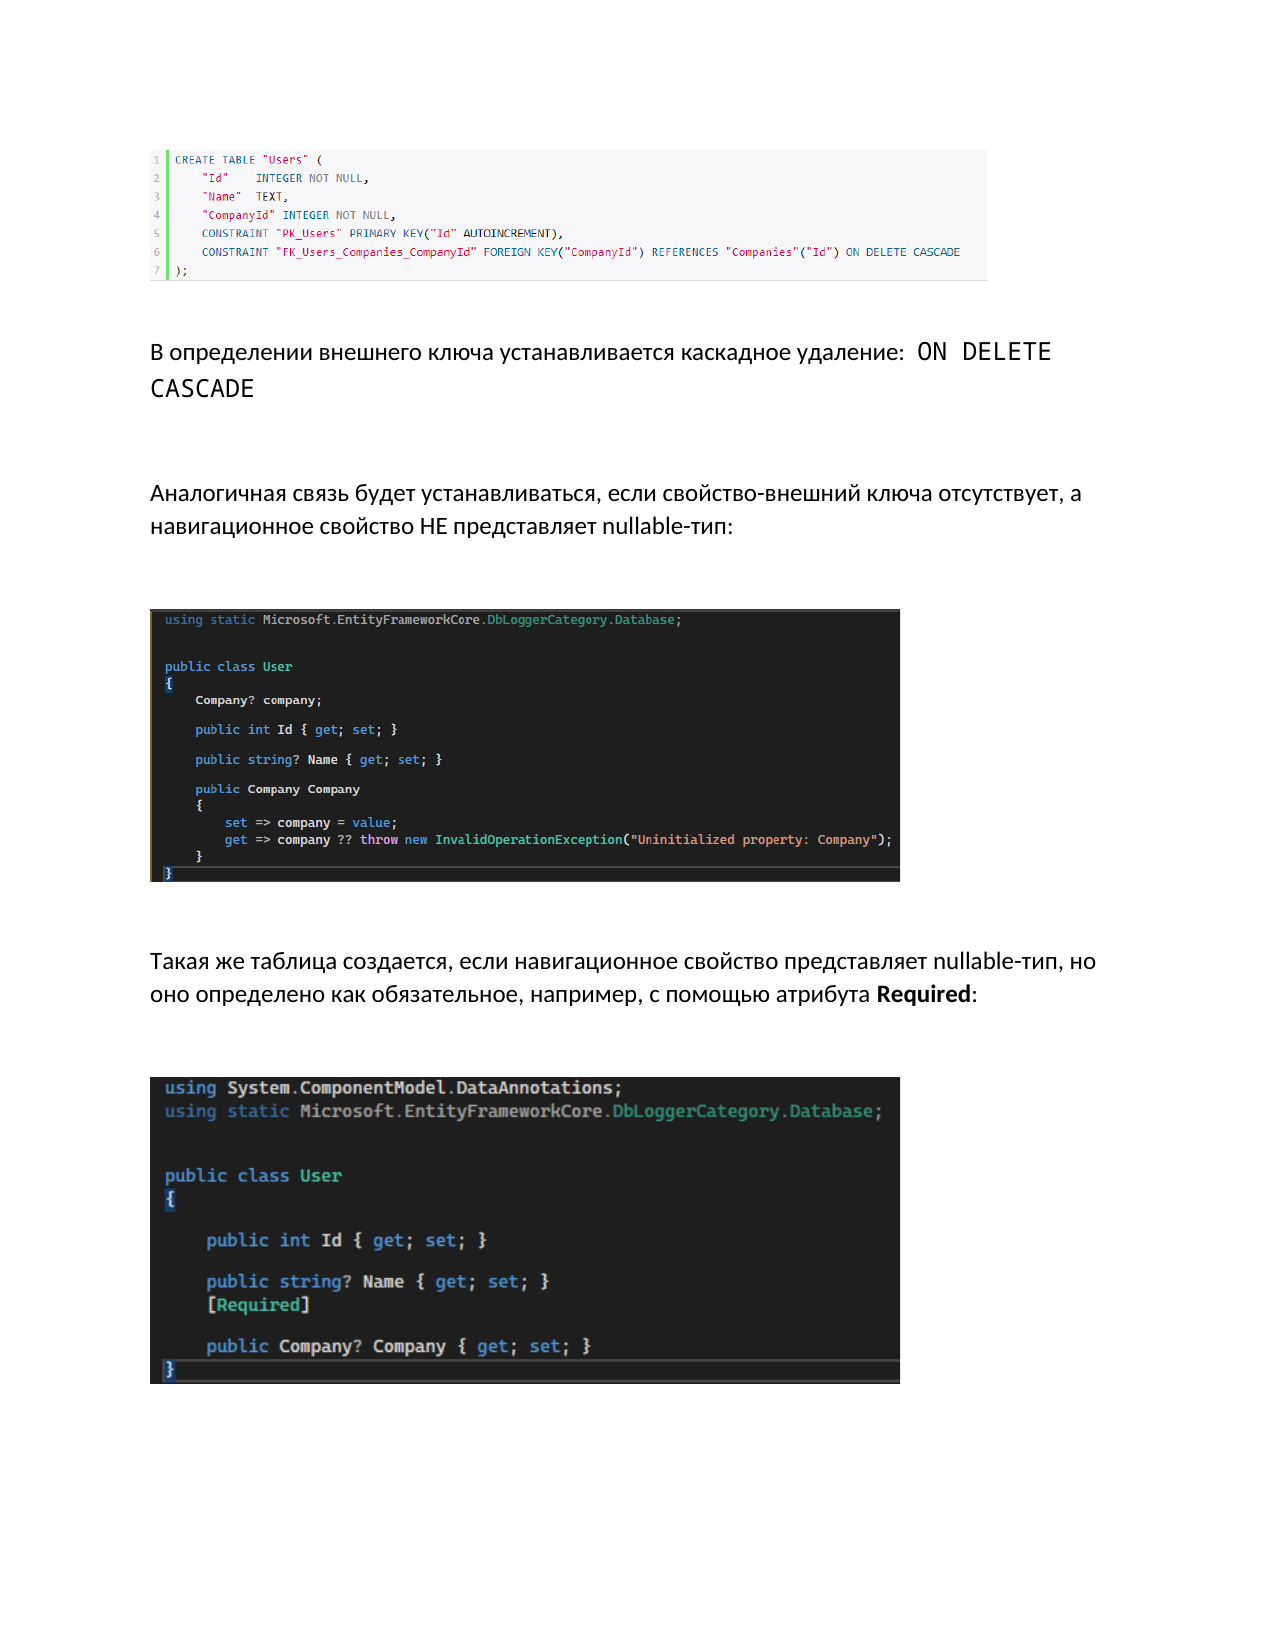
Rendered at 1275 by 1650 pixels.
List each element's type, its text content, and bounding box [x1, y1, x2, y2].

text Аналогичная связь будет устанавливаться, если свойство-внешний ключа отсутствует, а навигационное свойство НЕ представляет nullable-тип: [150, 477, 1125, 541]
text Такая же таблица создается, если навигационное свойство представляет nullable-тип, но оно определено как обязательное, например, с помощью атрибута Required: [150, 945, 1125, 1008]
text В определении внешнего ключа устанавливается каскадное удаление: ON DELETE CASCADE [150, 333, 1125, 404]
picture [150, 1077, 901, 1384]
picture [150, 150, 988, 281]
picture [150, 609, 901, 882]
